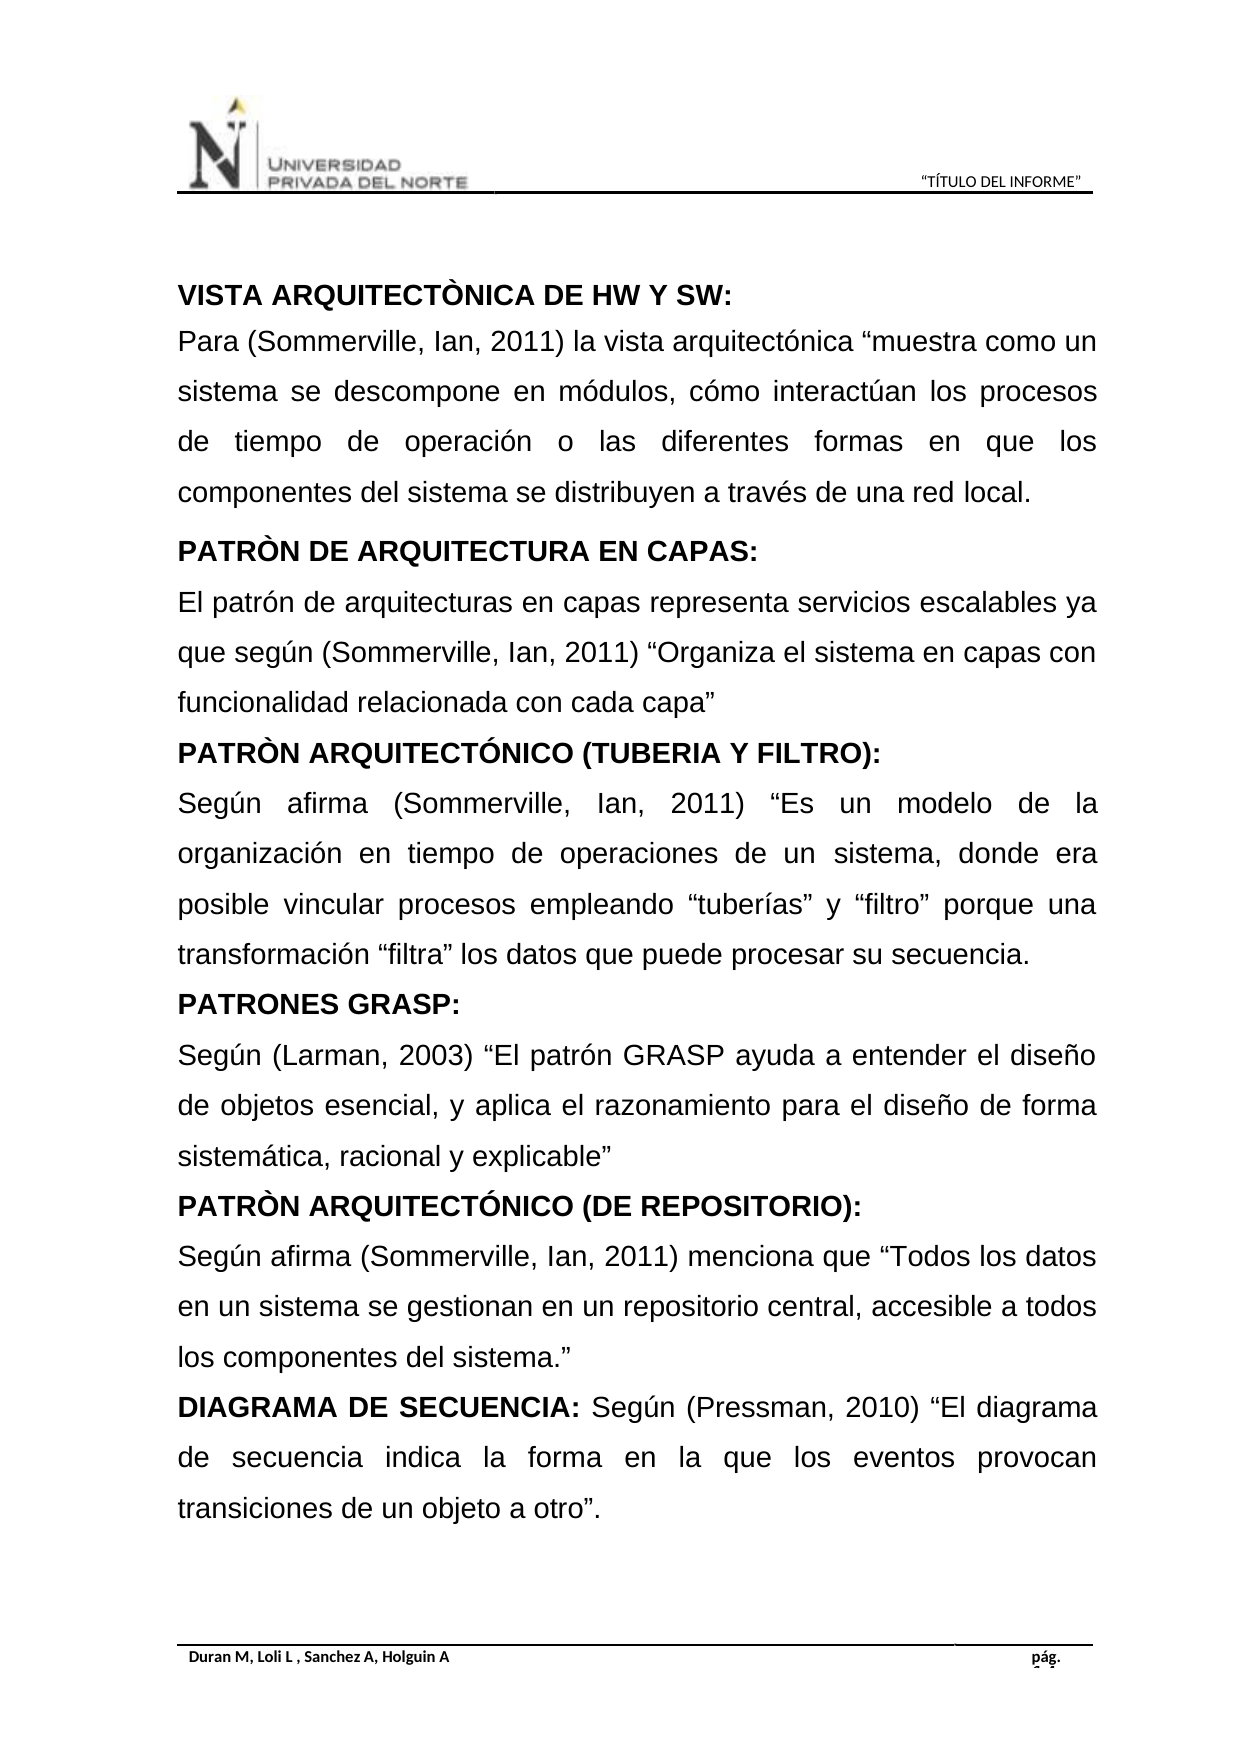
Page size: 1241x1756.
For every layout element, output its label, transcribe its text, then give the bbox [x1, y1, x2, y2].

text Según afirma (Sommerville, Ian, 2011) menciona que “Todos los datos en un sistema se gestionan en un repositorio central, accesible a todos los componentes del sistema.” [177, 1239, 1098, 1373]
text DIAGRAMA DE SECUENCIA: Según (Pressman, 2010) “El diagrama de secuencia indica la forma en la que los eventos provocan transiciones de un objeto a otro”. [177, 1390, 1098, 1524]
text El patrón de arquitecturas en capas representa servicios escalables ya que según (Sommerville, Ian, 2011) “Organiza el sistema en capas con funcionalidad relacionada con cada capa” [177, 585, 1098, 719]
subtitle PATRÒN ARQUITECTÓNICO (TUBERIA Y FILTRO): [177, 736, 1180, 769]
subtitle PATRÒN DE ARQUITECTURA EN CAPAS: [177, 534, 1180, 568]
text Para (Sommerville, Ian, 2011) la vista arquitectónica “muestra como un sistema se descompone en módulos, cómo interactúan los procesos de tiempo de operación o las diferentes formas en que los componentes del sistema se distribuyen a través de una red local. [177, 324, 1098, 508]
subtitle PATRONES GRASP: [177, 987, 1180, 1021]
picture [188, 95, 469, 191]
text Según afirma (Sommerville, Ian, 2011) “Es un modelo de la organización en tiempo de operaciones de un sistema, donde era posible vincular procesos empleando “tuberías” y “filtro” porque una transformación “filtra” los datos que puede procesar su secuencia. [177, 786, 1098, 971]
text Según (Larman, 2003) “El patrón GRASP ayuda a entender el diseño de objetos esencial, y aplica el razonamiento para el diseño de forma sistemática, racional y explicable” [177, 1038, 1098, 1172]
subtitle PATRÒN ARQUITECTÓNICO (DE REPOSITORIO): [177, 1189, 1180, 1222]
subtitle VISTA ARQUITECTÒNICA DE HW Y SW: [177, 278, 1180, 311]
